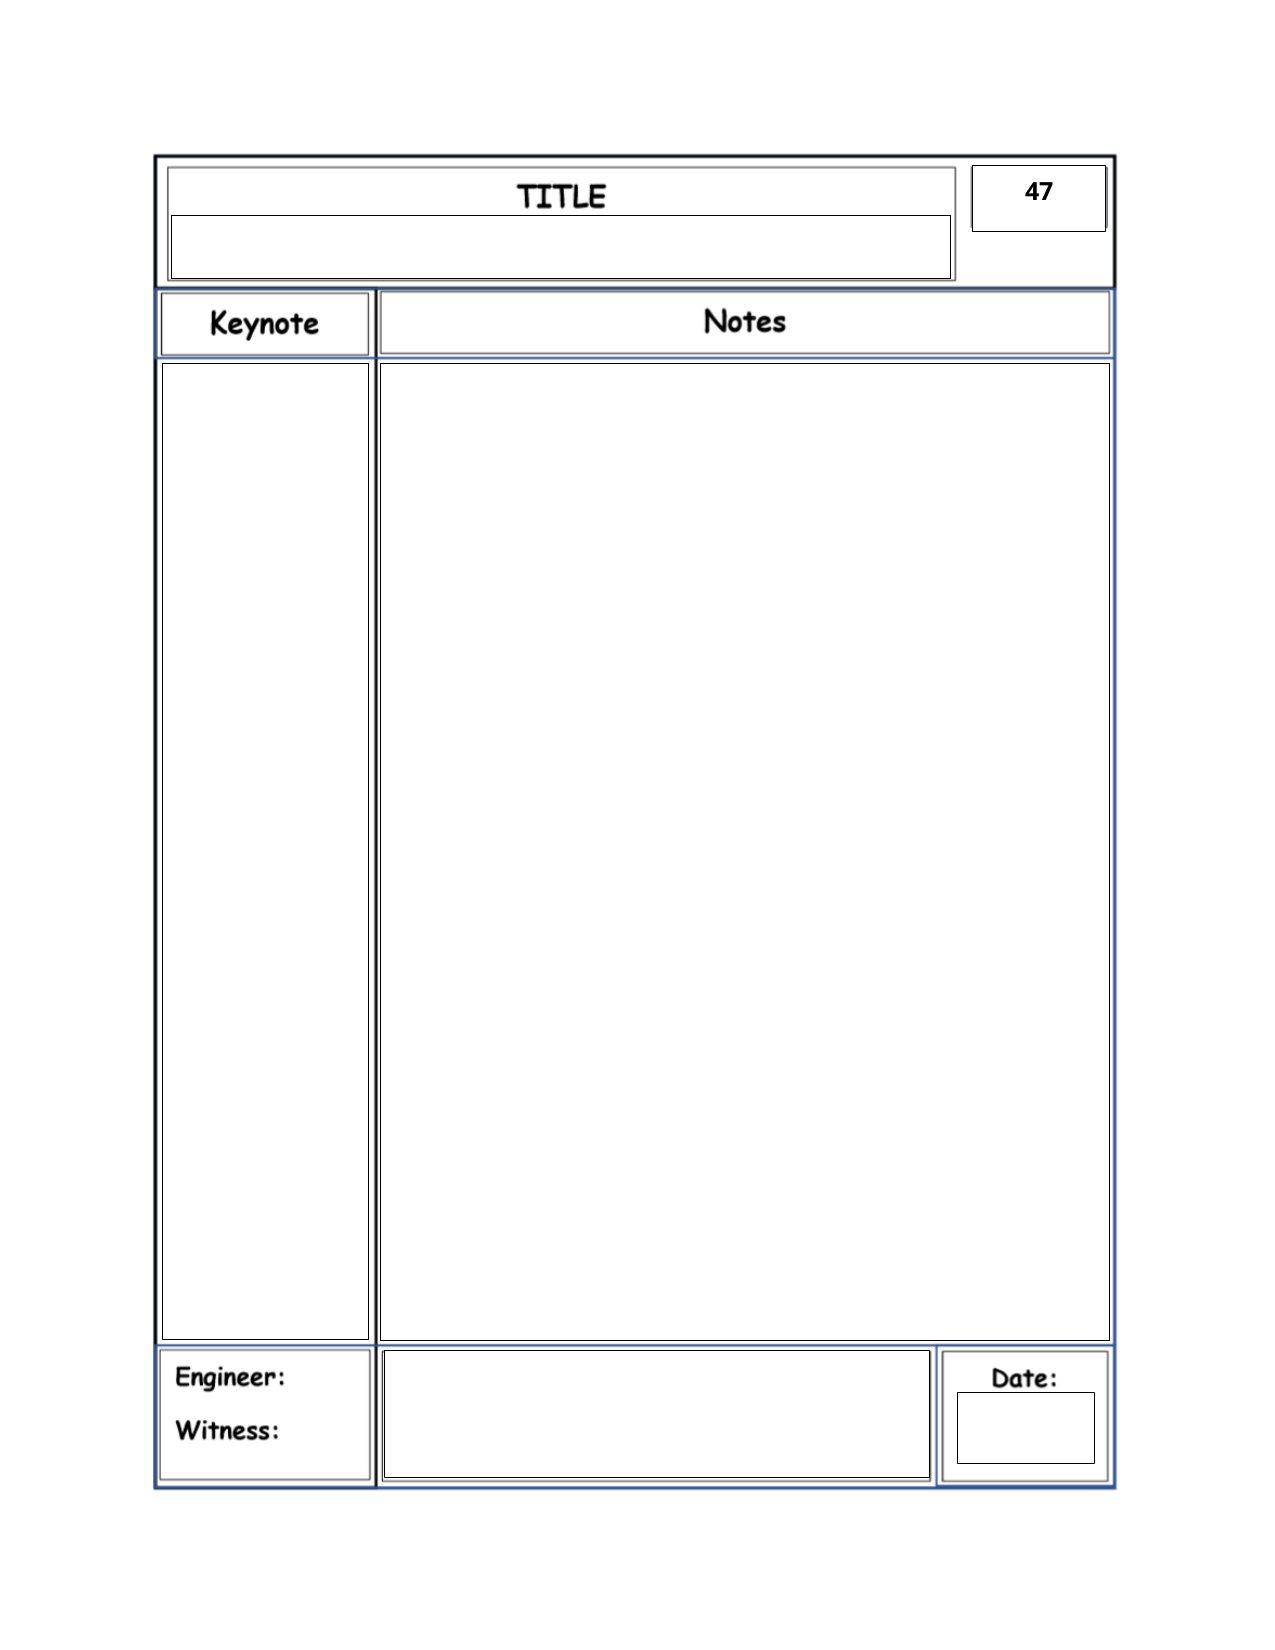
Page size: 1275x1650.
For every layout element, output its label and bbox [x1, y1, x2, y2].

picture [150, 150, 1133, 1501]
